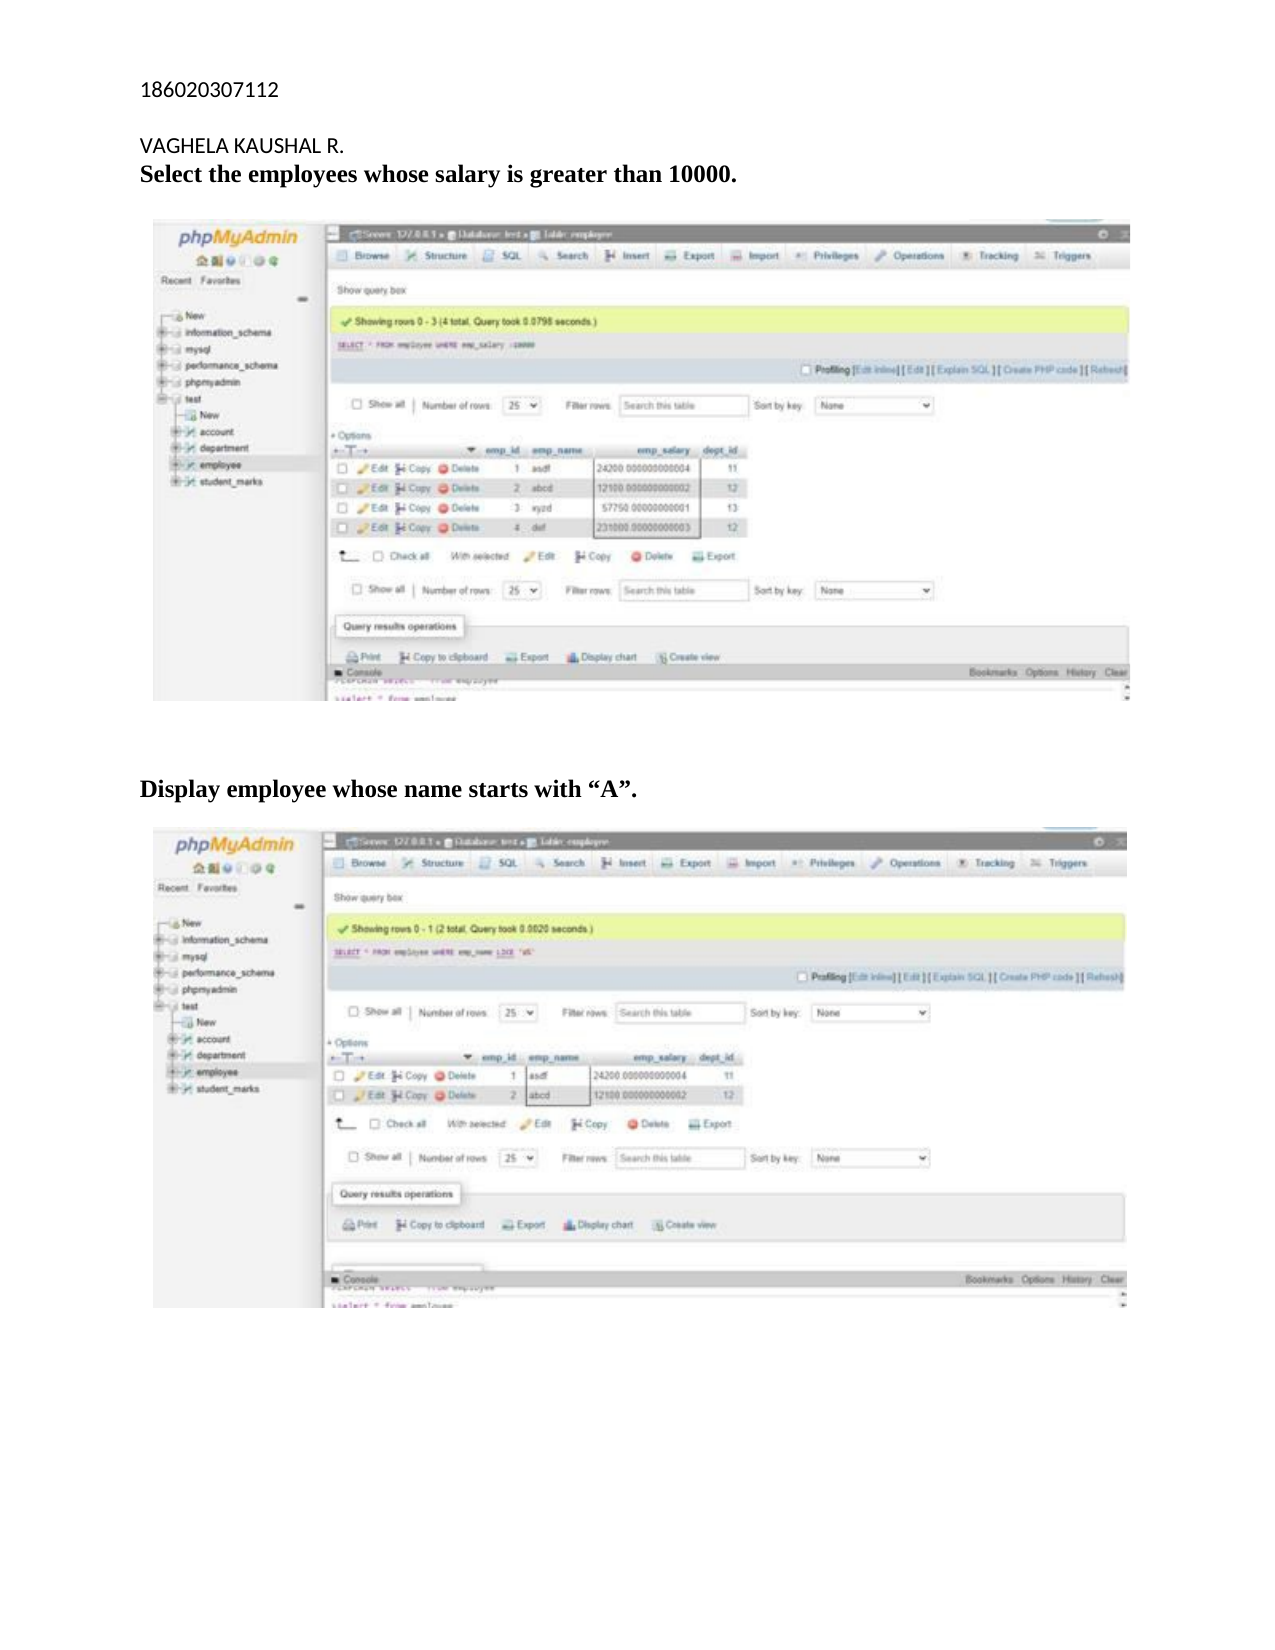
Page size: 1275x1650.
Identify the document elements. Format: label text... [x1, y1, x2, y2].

picture [153, 827, 1127, 1308]
text Display employee whose name starts with “A”. [139, 774, 1139, 803]
picture [153, 219, 1130, 701]
text Select the employees whose salary is greater than 10000. [139, 159, 1139, 188]
